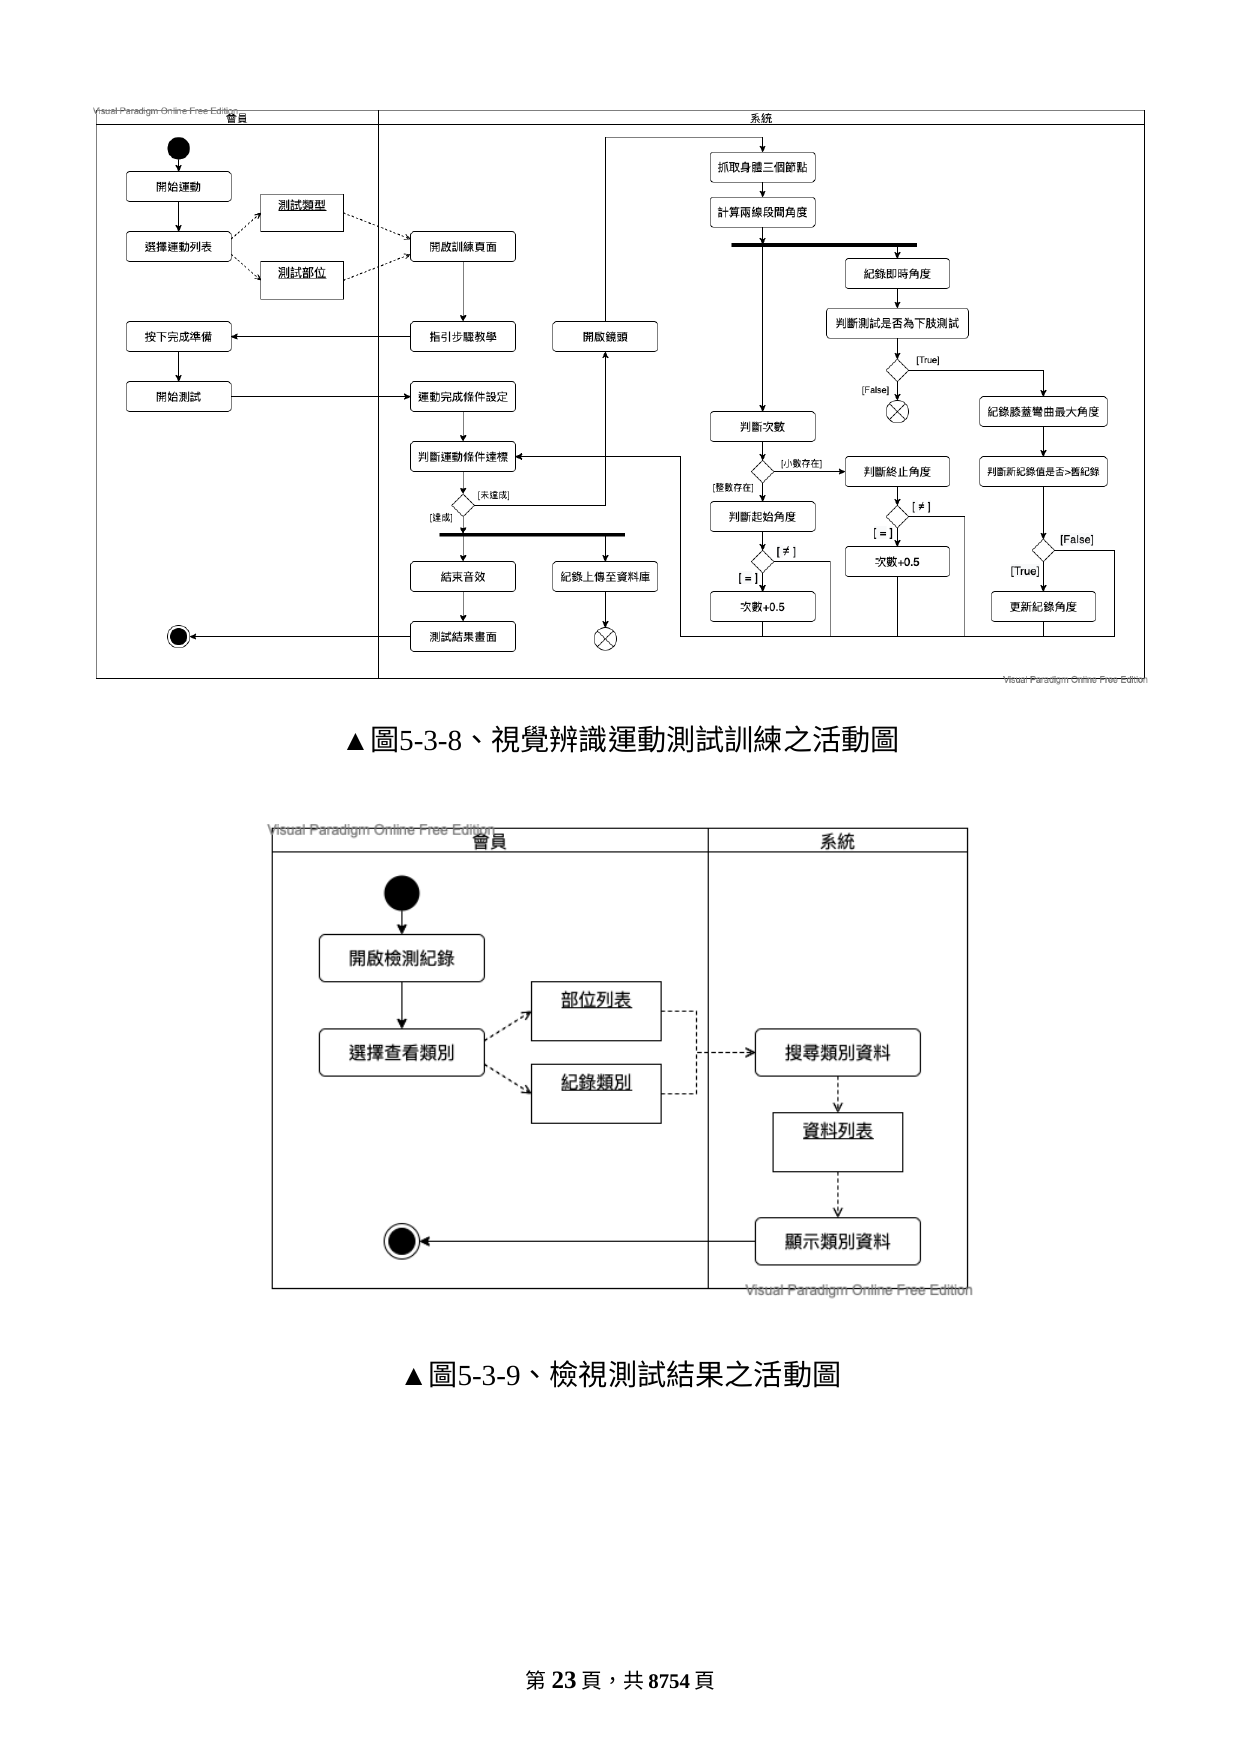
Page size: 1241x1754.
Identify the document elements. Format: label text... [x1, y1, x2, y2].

picture [88, 102, 1152, 686]
picture [260, 817, 980, 1301]
